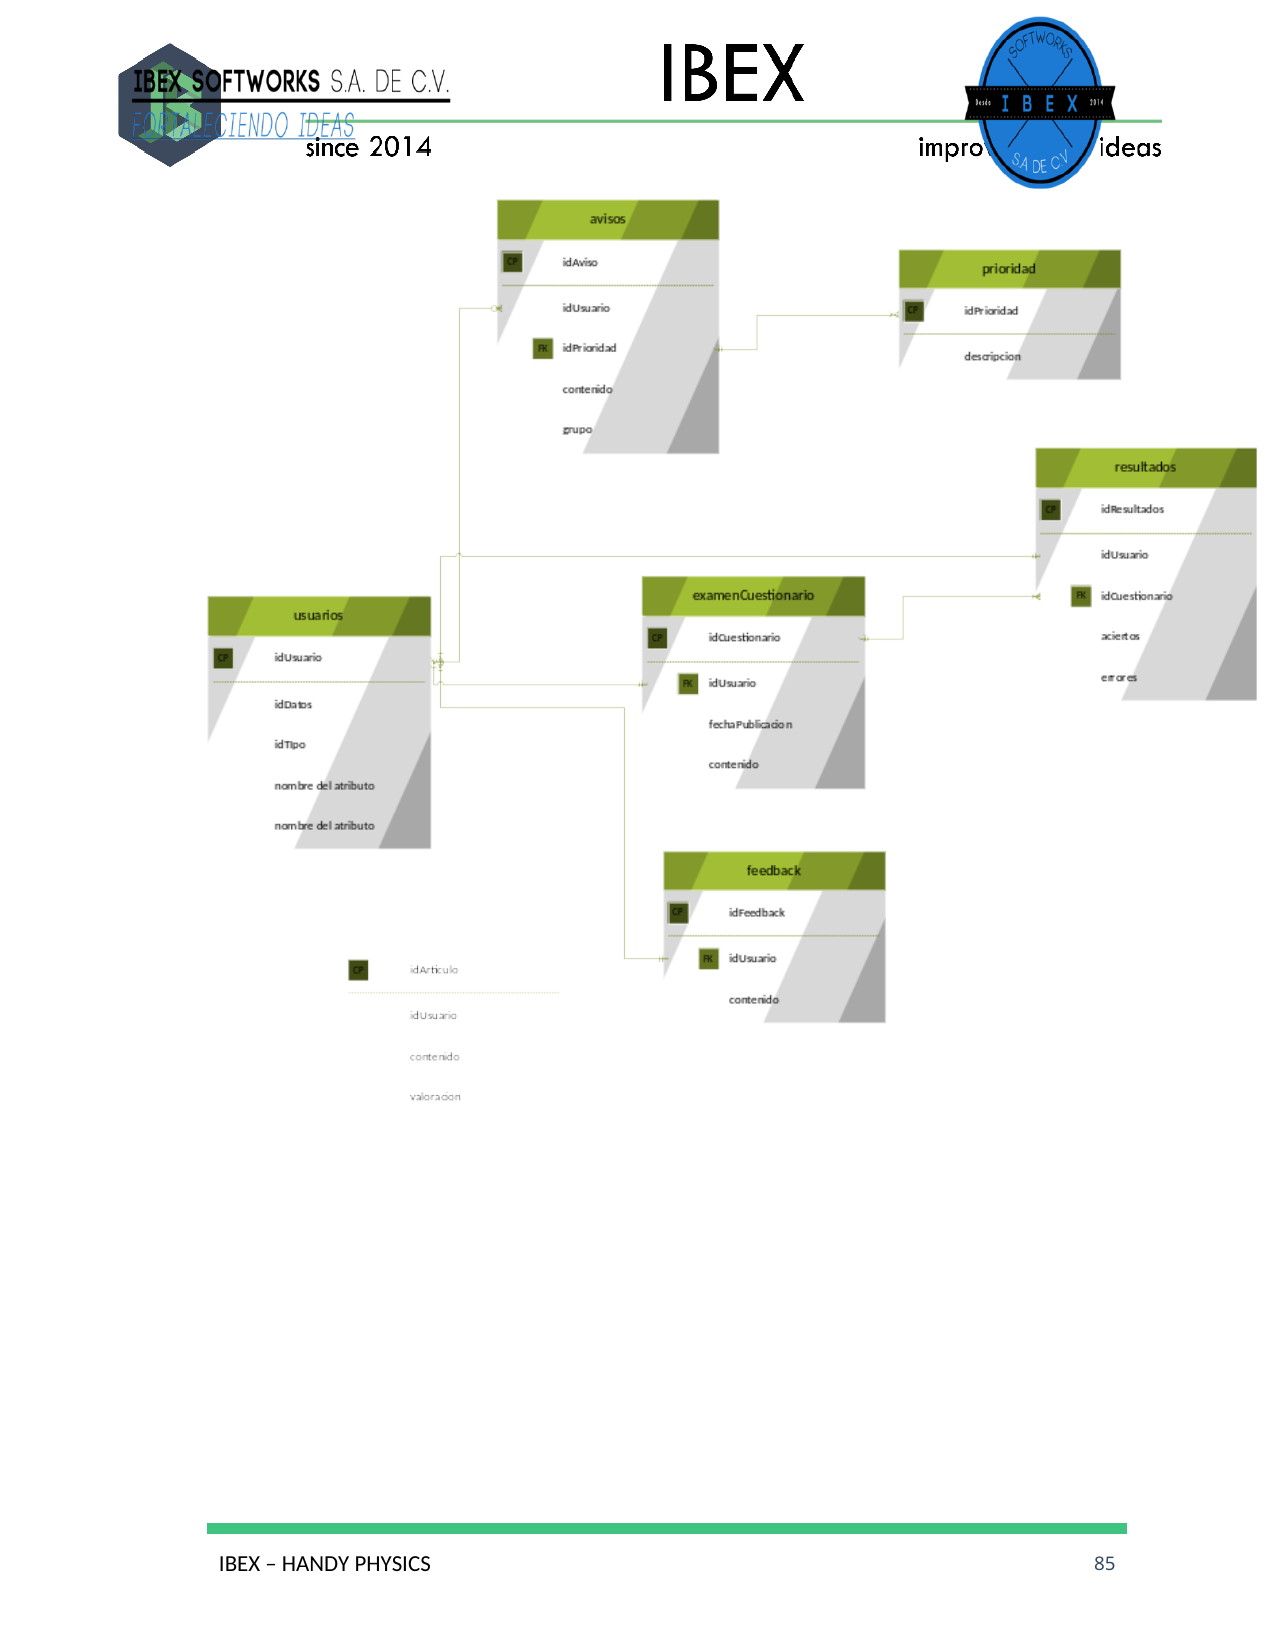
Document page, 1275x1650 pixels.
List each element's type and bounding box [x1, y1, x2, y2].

picture [0, 13, 1275, 199]
